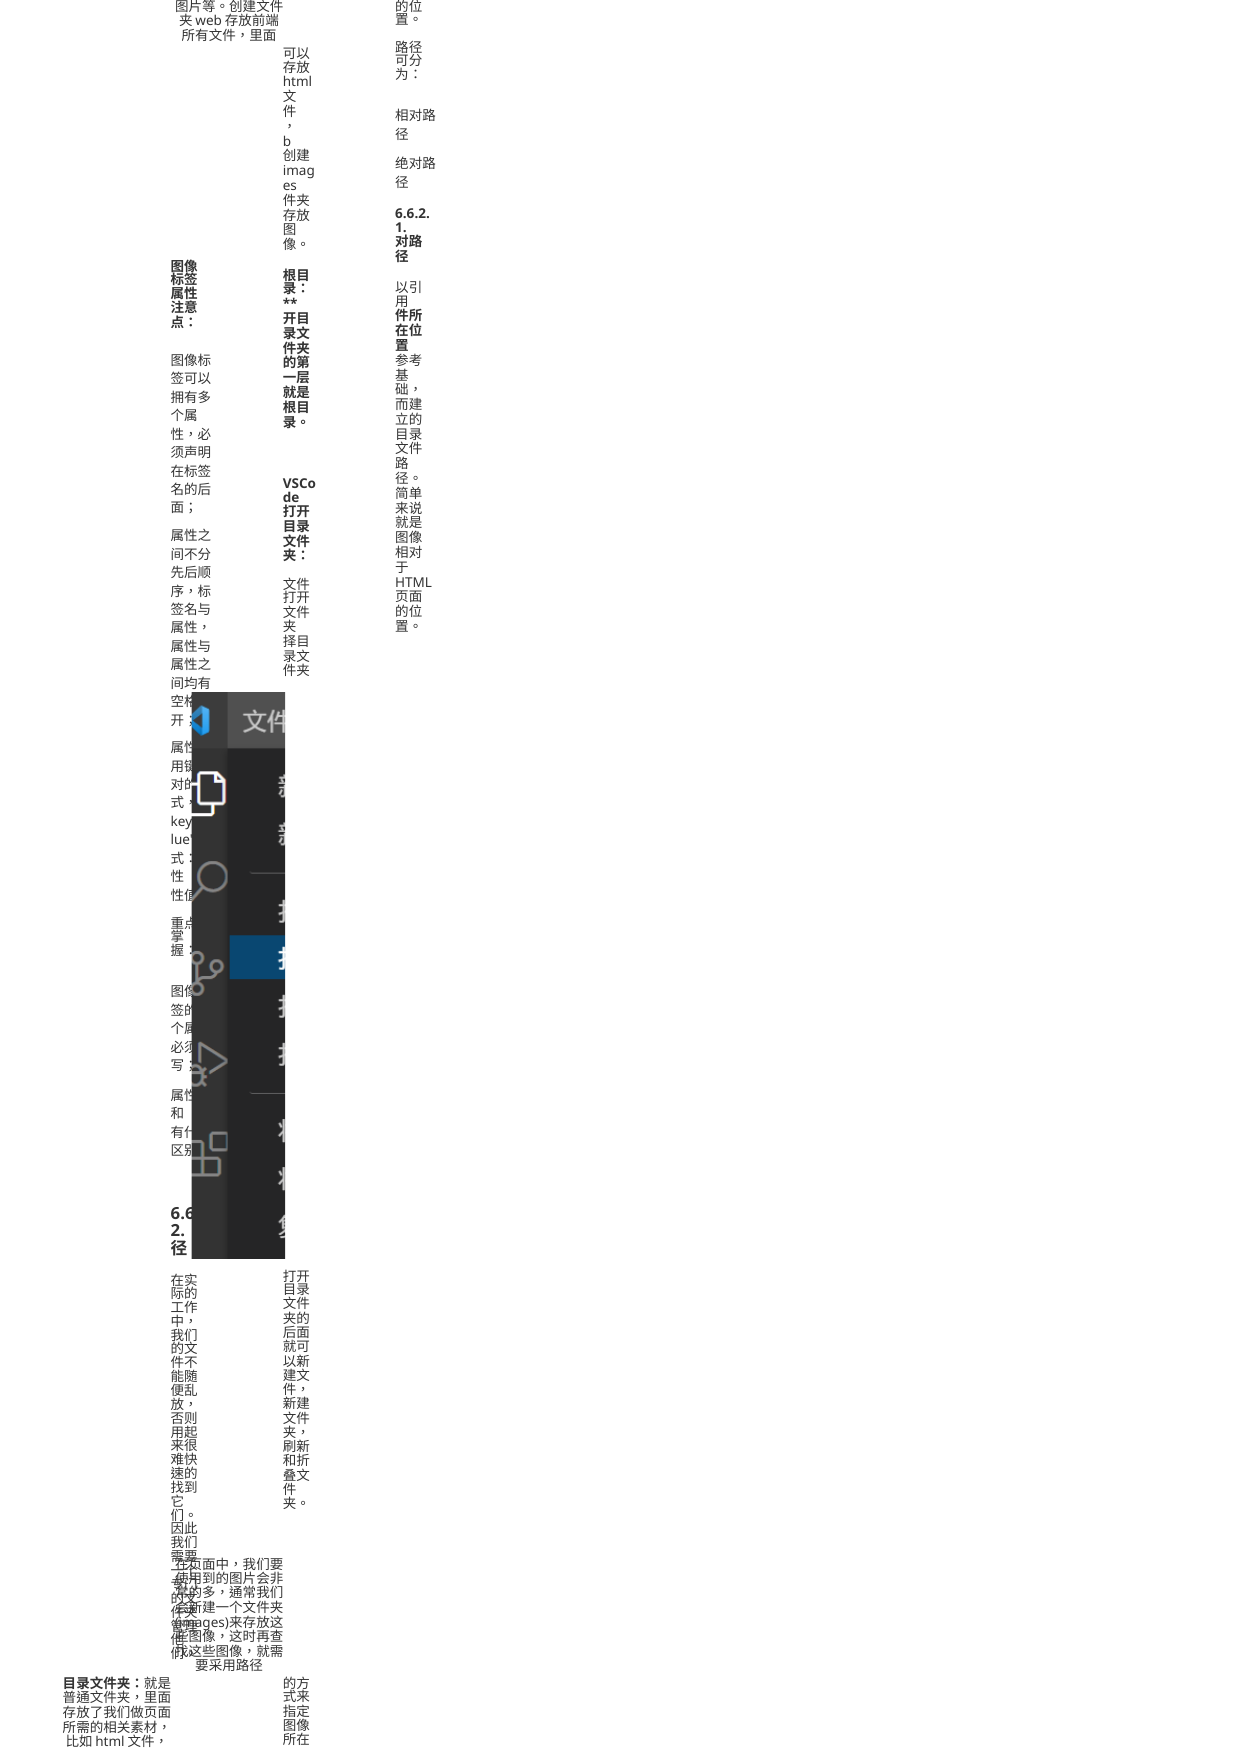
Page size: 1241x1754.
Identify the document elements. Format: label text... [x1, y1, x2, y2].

picture [191, 692, 286, 1259]
text 目录文件夹：就是普通文件夹，里面存放了我们做页面所需的相关素材，比如html文件，图片等。创建文件夹web存放前端所有文件，里面 [60, 1677, 173, 1751]
text 在页面中，我们要使用到的图片会非常的多，通常我们会新建一个文件夹(images)来存放这些图像，这时再查找这些图像，就需要采用路径 [173, 1558, 285, 1675]
